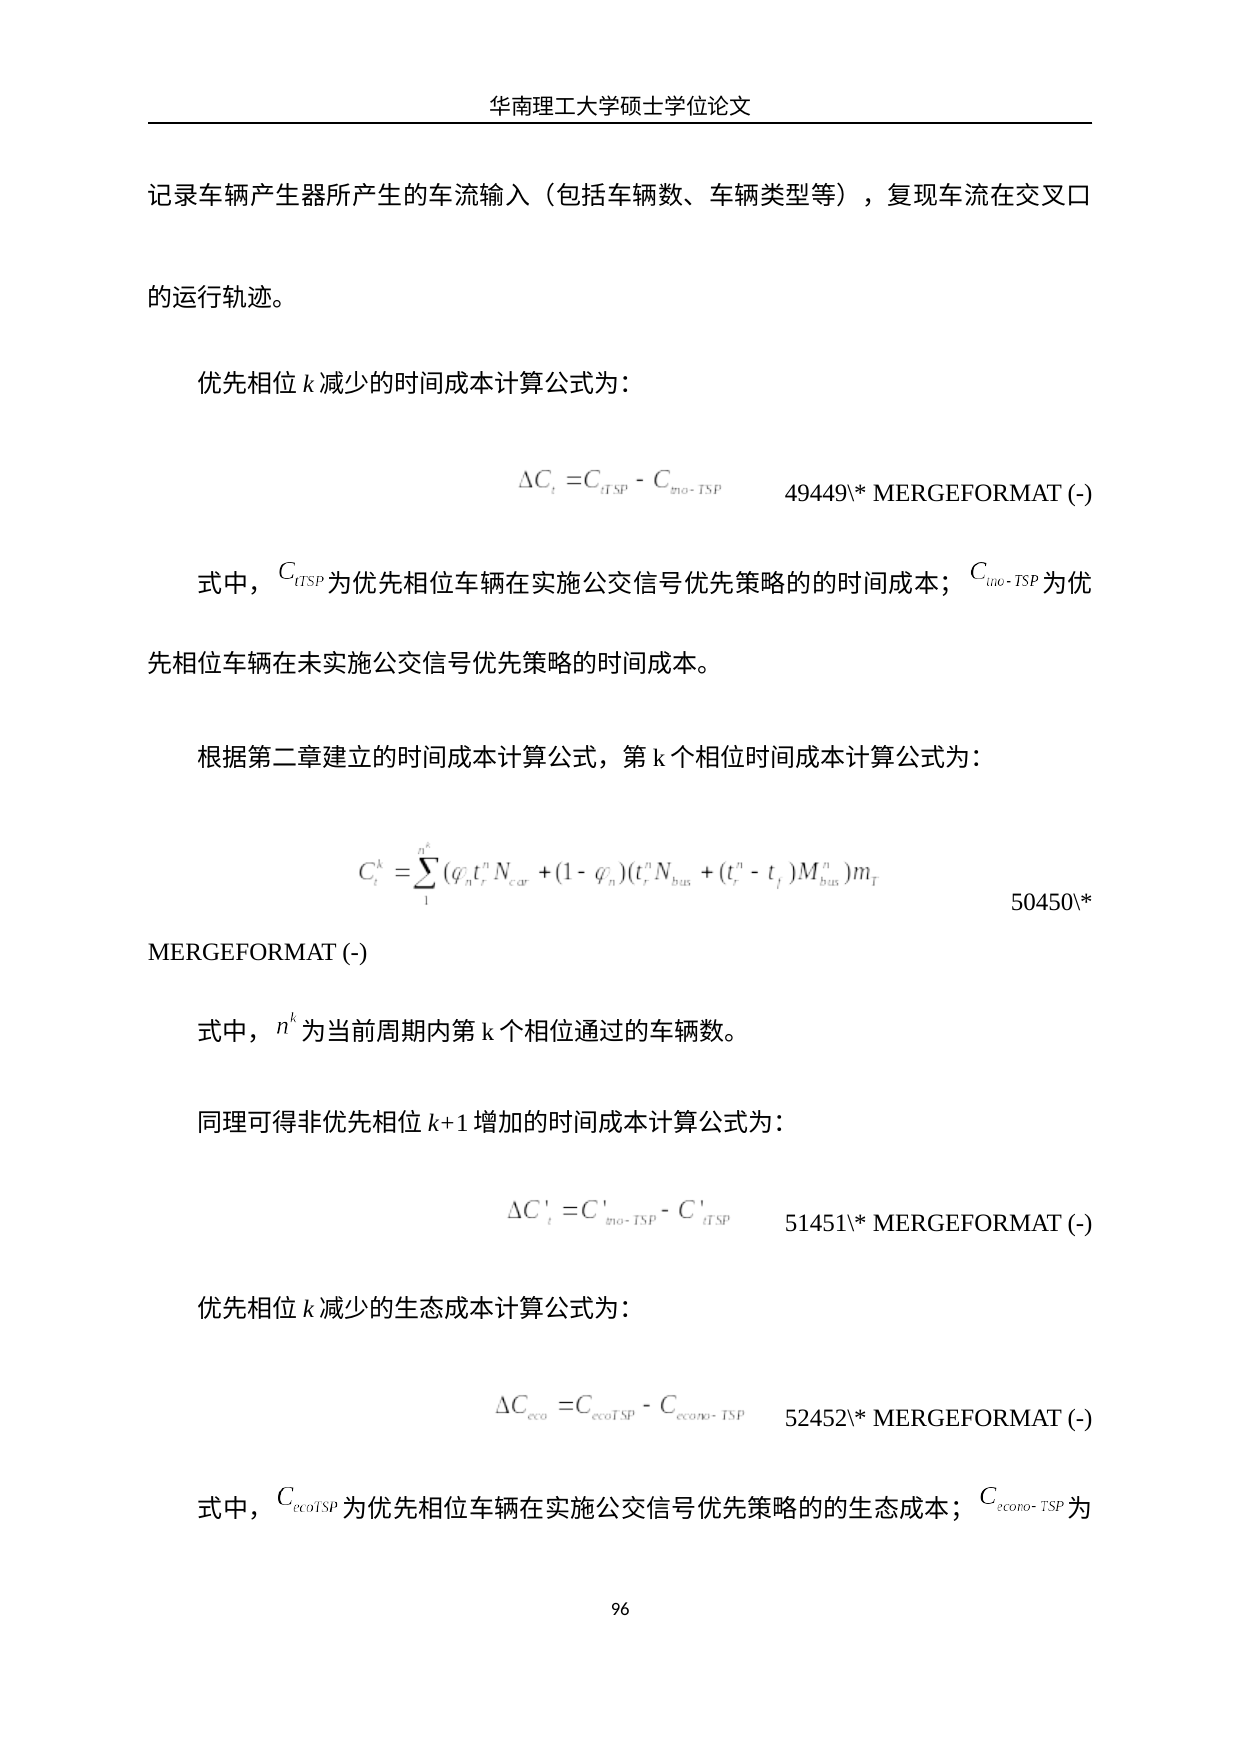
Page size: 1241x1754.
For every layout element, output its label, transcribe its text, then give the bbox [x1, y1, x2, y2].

text 式中，为当前周期内第k个相位通过的车辆数。 [148, 993, 1092, 1061]
text 同理可得非优先相位k+1增加的时间成本计算公式为： [148, 1087, 1092, 1154]
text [148, 159, 1092, 329]
text 式中，为优先相位车辆在实施公交信号优先策略的的时间成本；为优先相位车辆在未实施公交信号优先策略的时间成本。 [148, 542, 1092, 695]
text 根据第二章建立的时间成本计算公式，第k个相位时间成本计算公式为： [148, 721, 1092, 789]
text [148, 1468, 1092, 1536]
text 优先相位k减少的时间成本计算公式为： [148, 347, 1092, 415]
text 优先相位k减少的生态成本计算公式为： [148, 1273, 1092, 1341]
